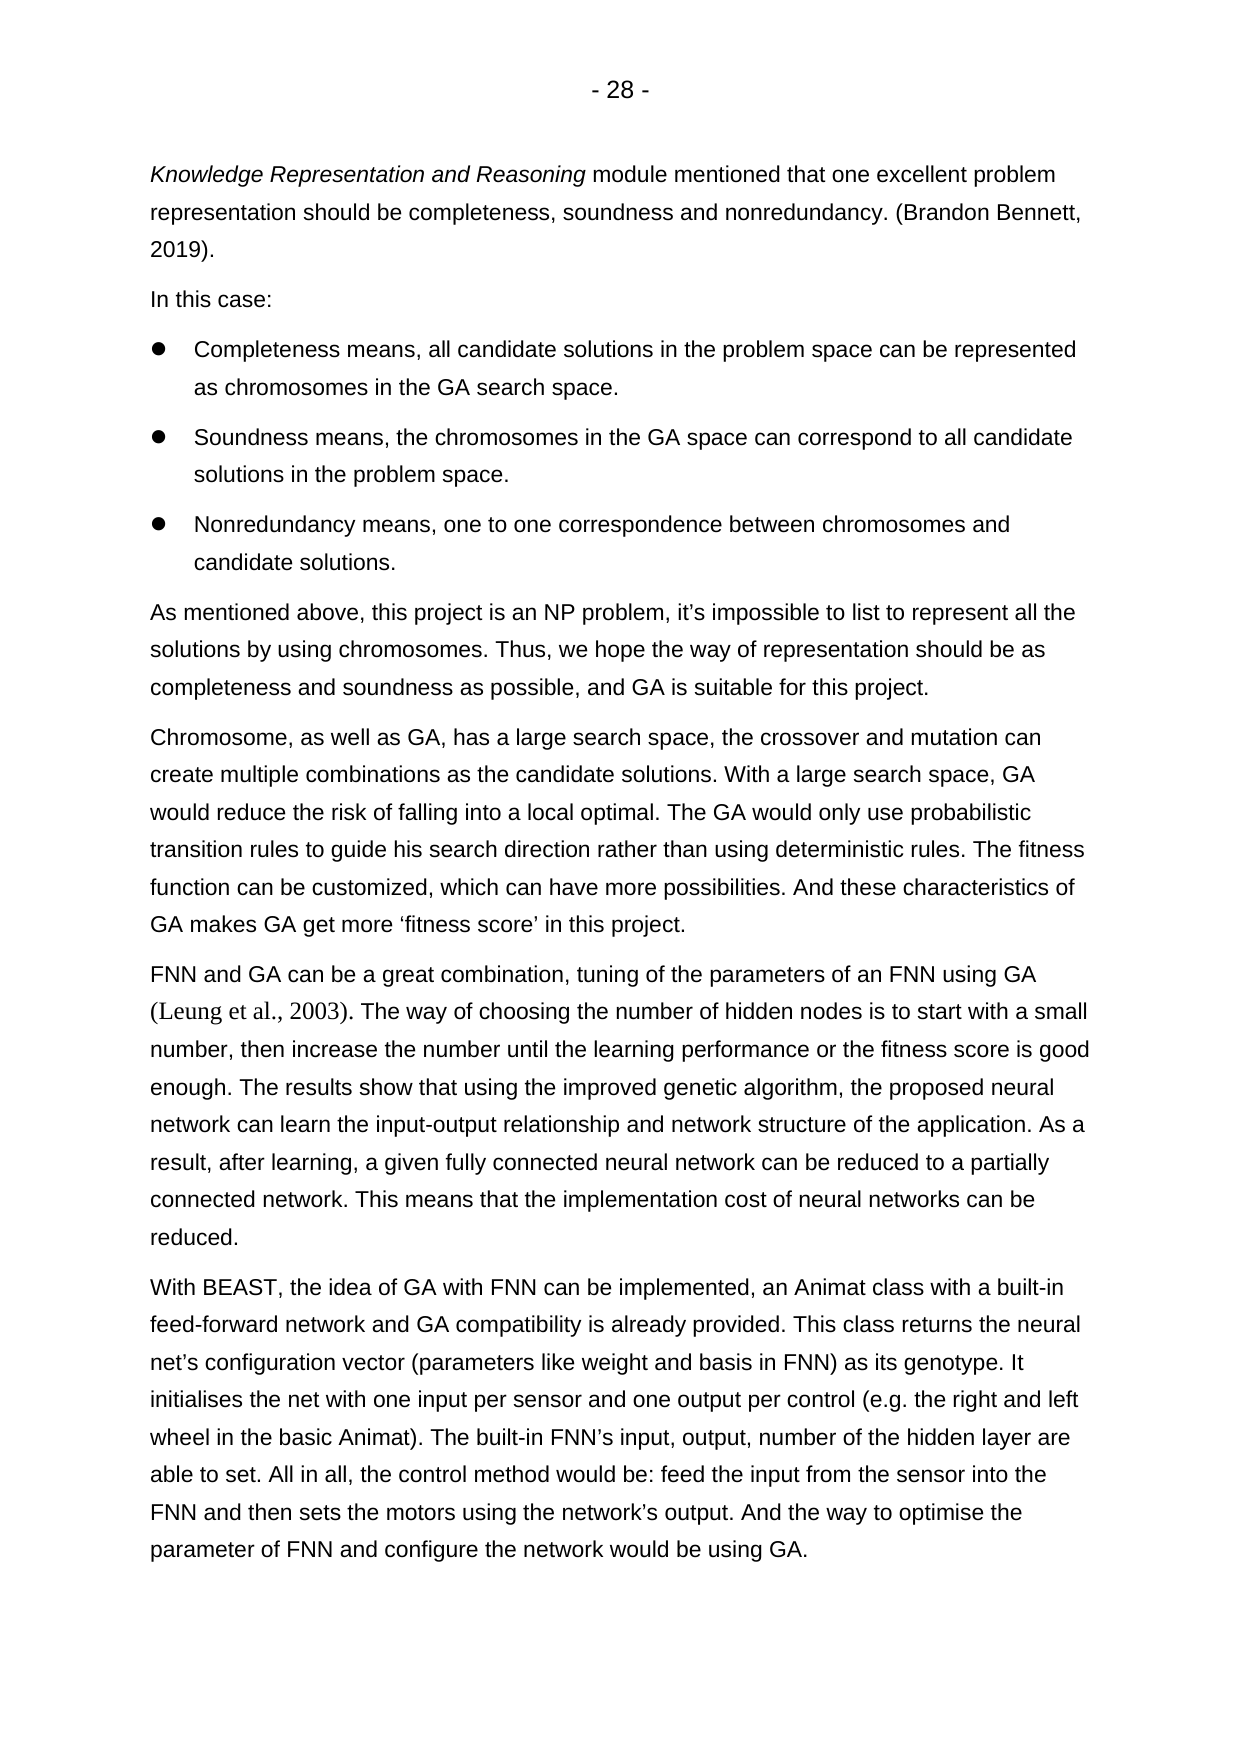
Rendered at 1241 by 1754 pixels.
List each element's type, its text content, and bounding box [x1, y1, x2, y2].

list Soundness means, the chromosomes in the GA space can correspond to all candidate solutions in the problem space. [150, 412, 1090, 487]
text FNN and GA can be a great combination, tuning of the parameters of an FNN using GA (Leung et al., 2003). The way of choosing the number of hidden nodes is to start with a small number, then increase the number until the learning performance or the fitness score is good enough. The results show that using the improved genetic algorithm, the proposed neural network can learn the input-output relationship and network structure of the application. As a result, after learning, a given fully connected neural network can be reduced to a partially connected network. This means that the implementation cost of neural networks can be reduced. [150, 950, 1090, 1036]
text FNN and GA can be a great combination, tuning of the parameters of an FNN using GA (Leung et al., 2003). The way of choosing the number of hidden nodes is to start with a small number, then increase the number until the learning performance or the fitness score is good enough. The results show that using the improved genetic algorithm, the proposed neural network can learn the input-output relationship and network structure of the application. As a result, after learning, a given fully connected neural network can be reduced to a partially connected network. This means that the implementation cost of neural networks can be reduced. [150, 1062, 1090, 1250]
text With BEAST, the idea of GA with FNN can be implemented, an Animat class with a built-in feed-forward network and GA compatibility is already provided. This class returns the neural net’s configuration vector (parameters like weight and basis in FNN) as its genotype. It initialises the net with one input per sensor and one output per control (e.g. the right and left wheel in the basic Animat). The built-in FNN’s input, output, number of the hidden layer are able to set. All in all, the control method would be: feed the input from the sensor into the FNN and then sets the motors using the network’s output. And the way to optimise the parameter of FNN and configure the network would be using GA. [150, 1262, 1090, 1562]
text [150, 150, 1090, 262]
list Completeness means, all candidate solutions in the problem space can be represented as chromosomes in the GA search space. [150, 325, 1090, 400]
list Nonredundancy means, one to one correspondence between chromosomes and candidate solutions. [150, 500, 1090, 575]
text As mentioned above, this project is an NP problem, it’s impossible to list to represent all the solutions by using chromosomes. Thus, we hope the way of representation should be as completeness and soundness as possible, and GA is suitable for this project. [150, 587, 1090, 700]
text Chromosome, as well as GA, has a large search space, the crossover and mutation can create multiple combinations as the candidate solutions. With a large search space, GA would reduce the risk of falling into a local optimal. The GA would only use probabilistic transition rules to guide his search direction rather than using deterministic rules. The fitness function can be customized, which can have more possibilities. And these characteristics of GA makes GA get more ‘fitness score’ in this project. [150, 712, 1090, 937]
text In this case: [150, 275, 1090, 312]
